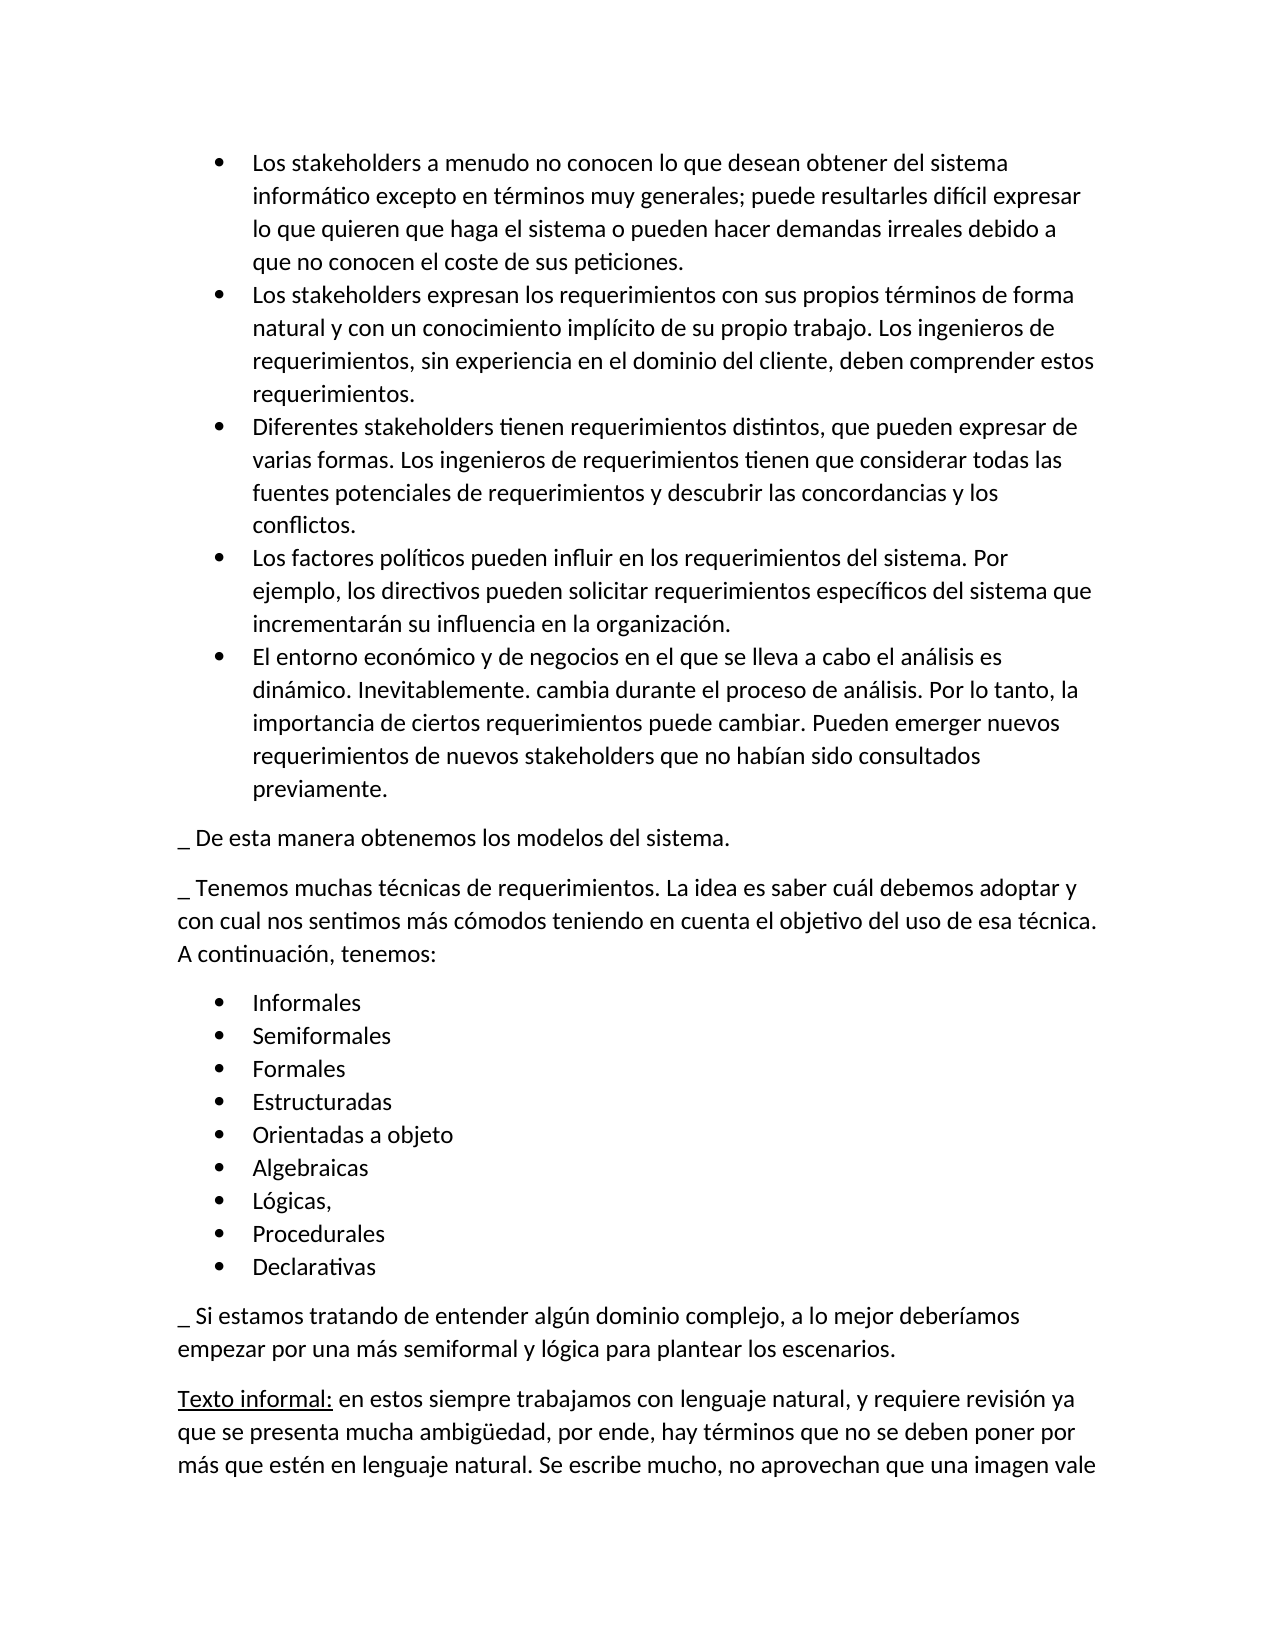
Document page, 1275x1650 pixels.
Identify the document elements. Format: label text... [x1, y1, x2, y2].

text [177, 1383, 1098, 1479]
list Algebraicas [215, 1152, 1098, 1183]
list Orientadas a objeto [215, 1119, 1098, 1150]
text _ Si estamos tratando de entender algún dominio complejo, a lo mejor deberíamos empezar por una más semiformal y lógica para plantear los escenarios. [177, 1301, 1098, 1364]
list Declarativas [215, 1251, 1098, 1281]
text _ De esta manera obtenemos los modelos del sistema. [177, 823, 1098, 853]
list Procedurales [215, 1218, 1098, 1248]
list Diferentes stakeholders tienen requerimientos distintos, que pueden expresar de varias formas. Los ingenieros de requerimientos tienen que considerar todas las fuentes potenciales de requerimientos y descubrir las concordancias y los conflictos. [215, 411, 1098, 540]
list Lógicas, [215, 1185, 1098, 1216]
list Informales [215, 988, 1098, 1018]
list Los stakeholders expresan los requerimientos con sus propios términos de forma natural y con un conocimiento implícito de su propio trabajo. Los ingenieros de requerimientos, sin experiencia en el dominio del cliente, deben comprender estos requerimientos. [215, 279, 1098, 408]
list Estructuradas [215, 1086, 1098, 1117]
list Semiformales [215, 1021, 1098, 1051]
list Formales [215, 1053, 1098, 1084]
list El entorno económico y de negocios en el que se lleva a cabo el análisis es dinámico. Inevitablemente. cambia durante el proceso de análisis. Por lo tanto, la importancia de ciertos requerimientos puede cambiar. Pueden emerger nuevos requerimientos de nuevos stakeholders que no habían sido consultados previamente. [215, 641, 1098, 803]
list Los stakeholders a menudo no conocen lo que desean obtener del sistema informático excepto en términos muy generales; puede resultarles difícil expresar lo que quieren que haga el sistema o pueden hacer demandas irreales debido a que no conocen el coste de sus peticiones. [215, 148, 1098, 277]
text _ Tenemos muchas técnicas de requerimientos. La idea es saber cuál debemos adoptar y con cual nos sentimos más cómodos teniendo en cuenta el objetivo del uso de esa técnica. A continuación, tenemos: [177, 872, 1098, 968]
list Los factores políticos pueden influir en los requerimientos del sistema. Por ejemplo, los directivos pueden solicitar requerimientos específicos del sistema que incrementarán su influencia en la organización. [215, 543, 1098, 639]
